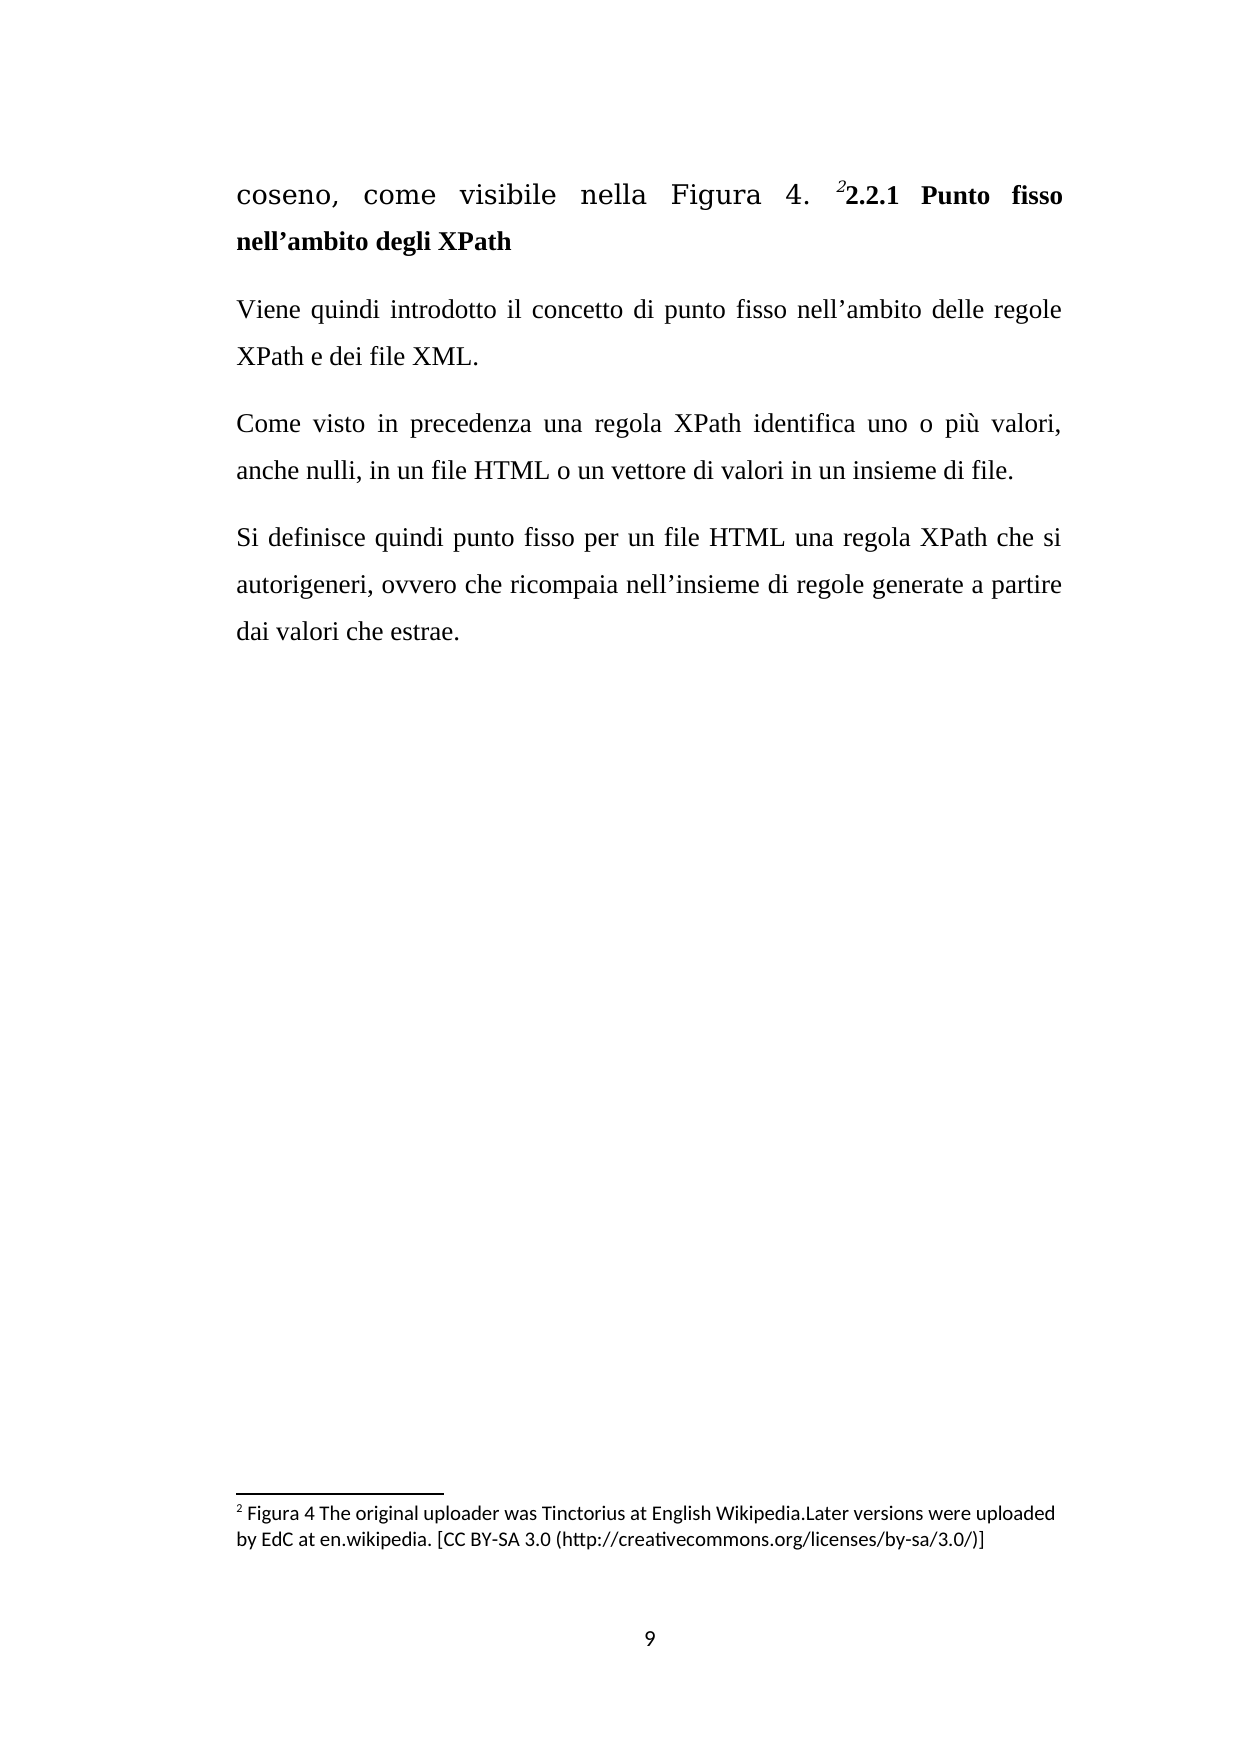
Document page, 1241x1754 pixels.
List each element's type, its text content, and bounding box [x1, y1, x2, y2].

text Si definisce quindi punto fisso per un file HTML una regola XPath che si autorigeneri, ovvero che ricompaia nell’insieme di regole generate a partire dai valori che estrae. [236, 521, 1063, 646]
text Viene quindi introdotto il concetto di punto fisso nell’ambito delle regole XPath e dei file XML. [236, 293, 1063, 371]
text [236, 177, 1063, 257]
text Come visto in precedenza una regola XPath identifica uno o più valori, anche nulli, in un file HTML o un vettore di valori in un insieme di file. [236, 407, 1063, 485]
